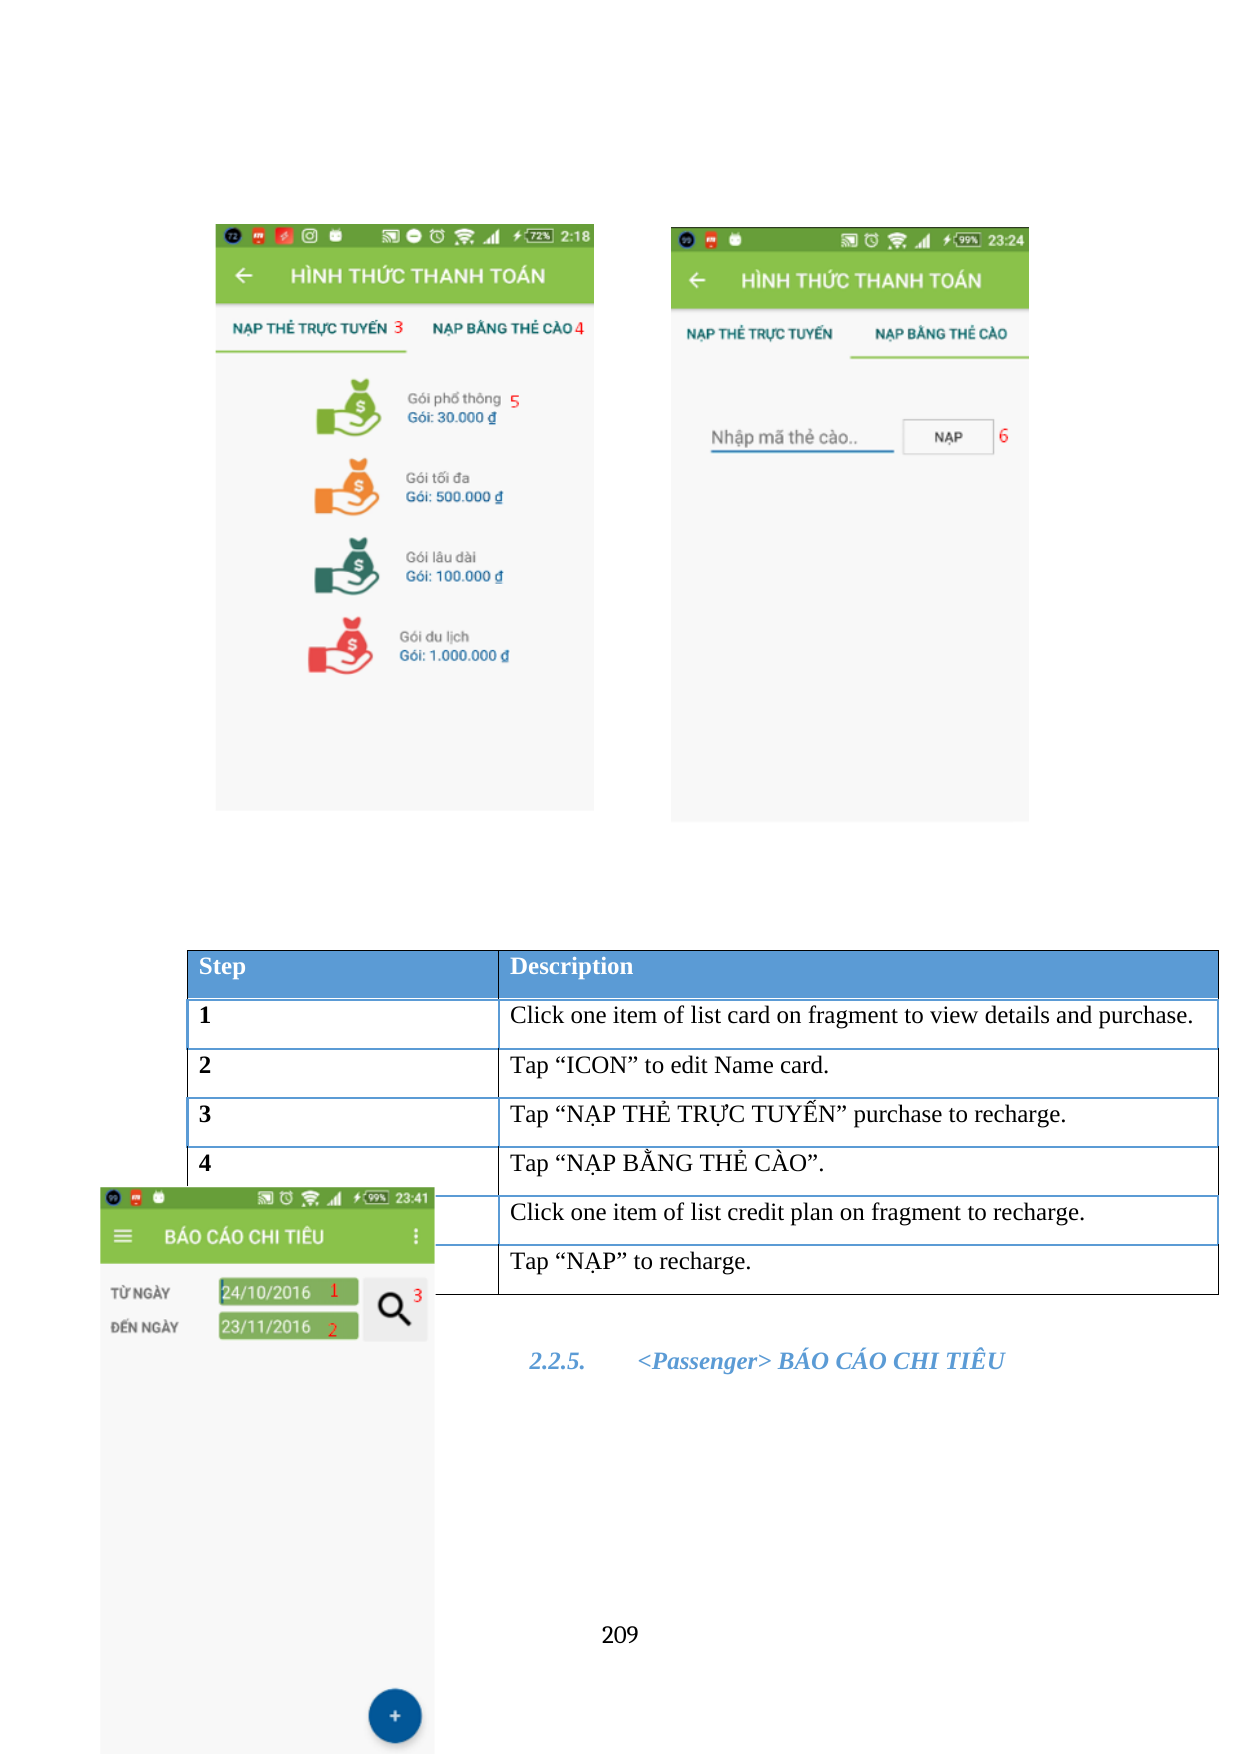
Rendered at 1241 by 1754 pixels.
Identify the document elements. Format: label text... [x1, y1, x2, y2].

picture [100, 1186, 436, 1754]
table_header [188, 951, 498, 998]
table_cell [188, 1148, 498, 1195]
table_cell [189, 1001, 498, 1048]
subtitle <Passenger> BÁO CÁO CHI TIÊU [436, 1346, 1053, 1374]
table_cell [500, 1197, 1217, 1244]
picture [671, 227, 1029, 823]
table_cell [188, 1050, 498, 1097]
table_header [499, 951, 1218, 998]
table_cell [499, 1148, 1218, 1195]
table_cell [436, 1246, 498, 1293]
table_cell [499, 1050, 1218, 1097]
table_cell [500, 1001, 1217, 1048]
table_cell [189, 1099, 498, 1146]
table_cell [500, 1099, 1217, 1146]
picture [215, 224, 594, 818]
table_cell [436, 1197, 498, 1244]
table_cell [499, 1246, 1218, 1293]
